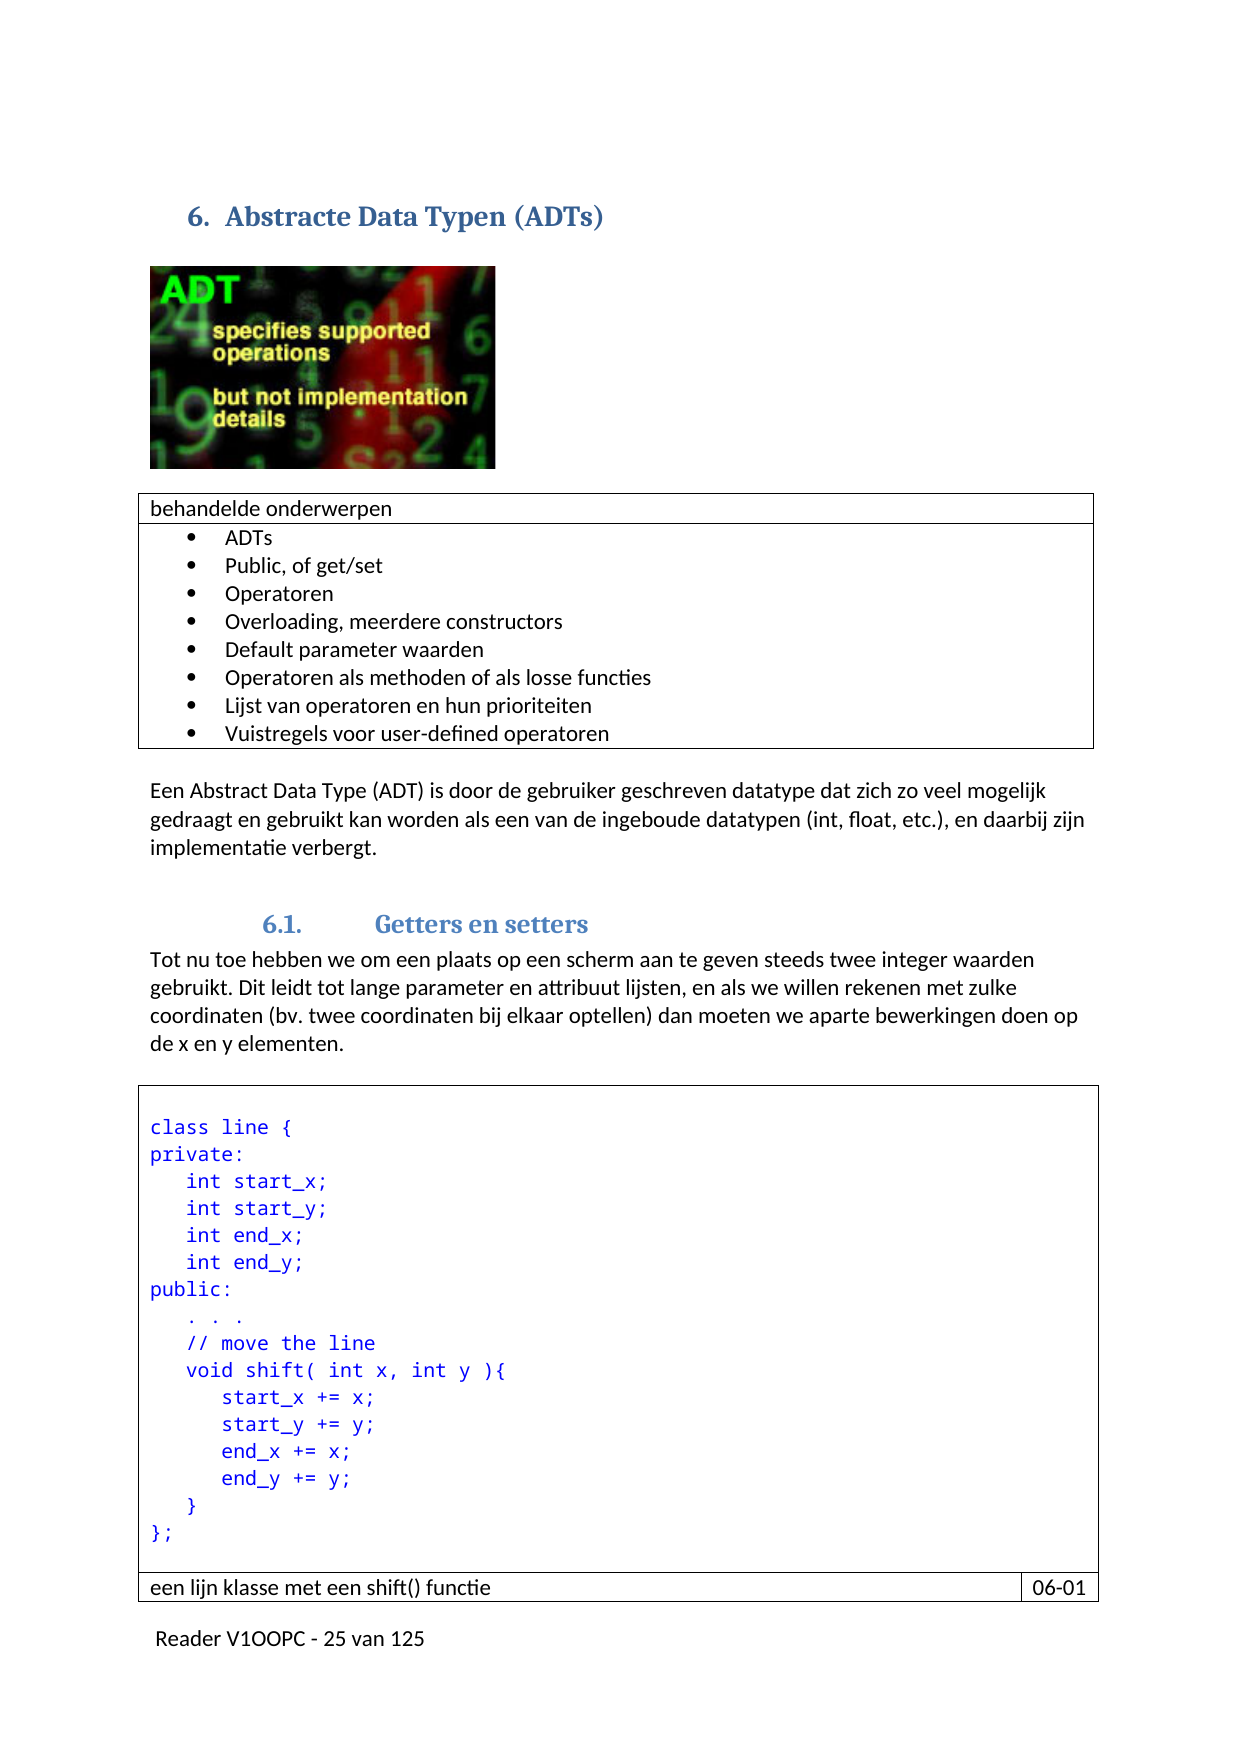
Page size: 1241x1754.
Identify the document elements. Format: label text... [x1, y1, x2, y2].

picture [150, 266, 496, 469]
text Tot nu toe hebben we om een plaats op een scherm aan te geven steeds twee integer waarden gebruikt. Dit leidt tot lange parameter en attribuut lijsten, en als we willen rekenen met zulke coordinaten (bv. twee coordinaten bij elkaar optellen) dan moeten we aparte bewerkingen doen op de x en y elementen. [150, 945, 1090, 1057]
subtitle Abstracte Data Typen (ADTs) [187, 200, 1090, 233]
table_cell ADTs Public, of get/set Operatoren Overloading, meerdere constructors Default parameter waarden Operatoren als methoden of als losse functies Lijst van operatoren en hun prioriteiten Vuistregels voor user-defined operatoren [139, 524, 1093, 748]
subtitle Getters en setters [262, 909, 1090, 941]
table_cell een lijn klasse met een shift() functie [139, 1573, 1021, 1601]
table_cell 06-01 [1022, 1573, 1098, 1601]
text Een Abstract Data Type (ADT) is door de gebruiker geschreven datatype dat zich zo veel mogelijk gedraagt en gebruikt kan worden als een van de ingeboude datatypen (int, float, etc.), en daarbij zijn implementatie verbergt. [150, 777, 1090, 861]
table_header class line { private: int start_x; int start_y; int end_x; int end_y; public: . . . // move the line void shift( int x, int y ){ start_x += x; start_y += y; end_x += x; end_y += y; } }; [139, 1086, 1098, 1572]
table_header behandelde onderwerpen [139, 494, 1093, 522]
